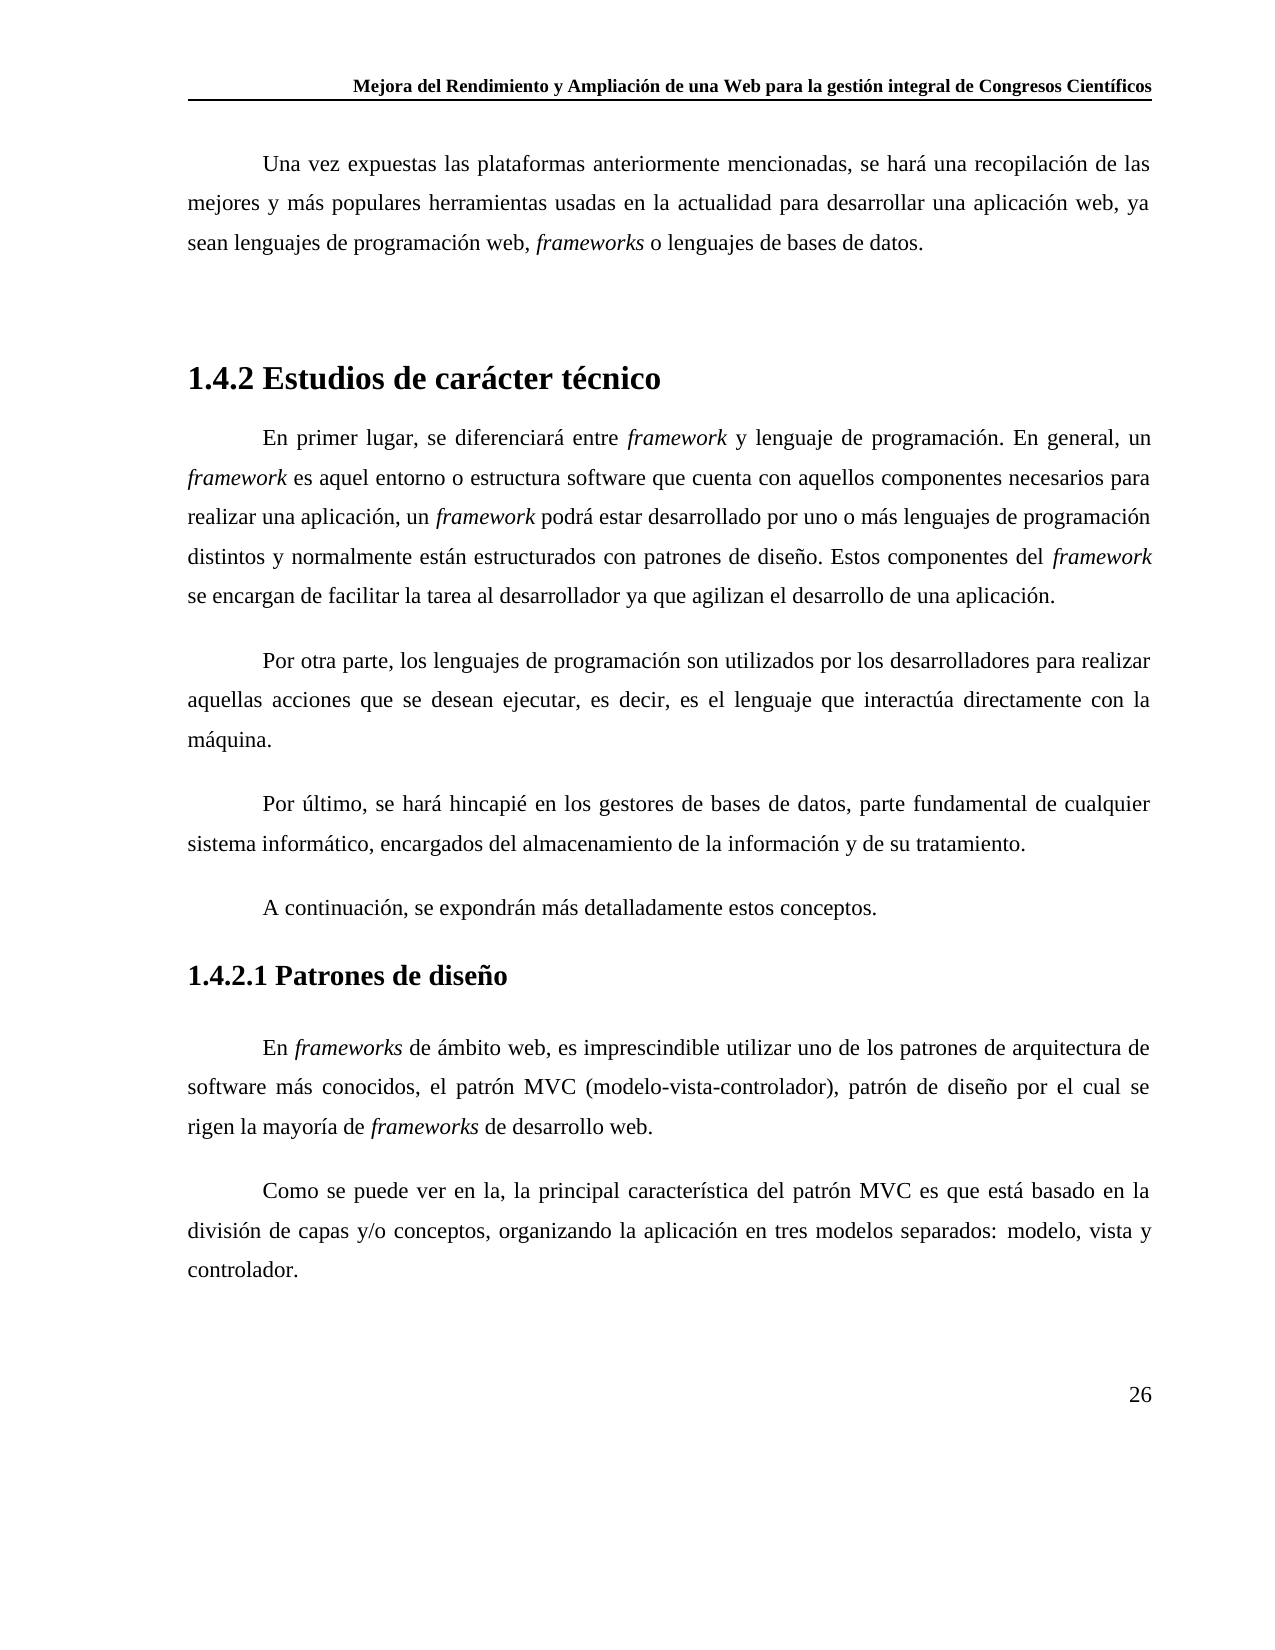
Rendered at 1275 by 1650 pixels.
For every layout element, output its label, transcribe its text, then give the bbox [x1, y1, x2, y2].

text Como se puede ver en la, la principal característica del patrón MVC es que está basado en la división de capas y/o conceptos, organizando la aplicación en tres modelos separados: modelo, vista y controlador. [187, 1177, 1152, 1283]
text En frameworks de ámbito web, es imprescindible utilizar uno de los patrones de arquitectura de software más conocidos, el patrón MVC (modelo-vista-controlador), patrón de diseño por el cual se rigen la mayoría de frameworks de desarrollo web. [187, 1034, 1152, 1139]
subtitle 1.4.2 Estudios de carácter técnico [187, 358, 1152, 396]
title 1.4.2.1 Patrones de diseño [187, 958, 1152, 992]
text Por último, se hará hincapié en los gestores de bases de datos, parte fundamental de cualquier sistema informático, encargados del almacenamiento de la información y de su tratamiento. [187, 790, 1152, 856]
text En primer lugar, se diferenciará entre framework y lenguaje de programación. En general, un framework es aquel entorno o estructura software que cuenta con aquellos componentes necesarios para realizar una aplicación, un framework podrá estar desarrollado por uno o más lenguajes de programación distintos y normalmente están estructurados con patrones de diseño. Estos componentes del framework se encargan de facilitar la tarea al desarrollador ya que agilizan el desarrollo de una aplicación. [187, 424, 1152, 608]
text Por otra parte, los lenguajes de programación son utilizados por los desarrolladores para realizar aquellas acciones que se desean ejecutar, es decir, es el lenguaje que interactúa directamente con la máquina. [187, 647, 1152, 752]
text Una vez expuestas las plataformas anteriormente mencionadas, se hará una recopilación de las mejores y más populares herramientas usadas en la actualidad para desarrollar una aplicación web, ya sean lenguajes de programación web, frameworks o lenguajes de bases de datos. [187, 150, 1152, 255]
text A continuación, se expondrán más detalladamente estos conceptos. [187, 894, 1152, 920]
